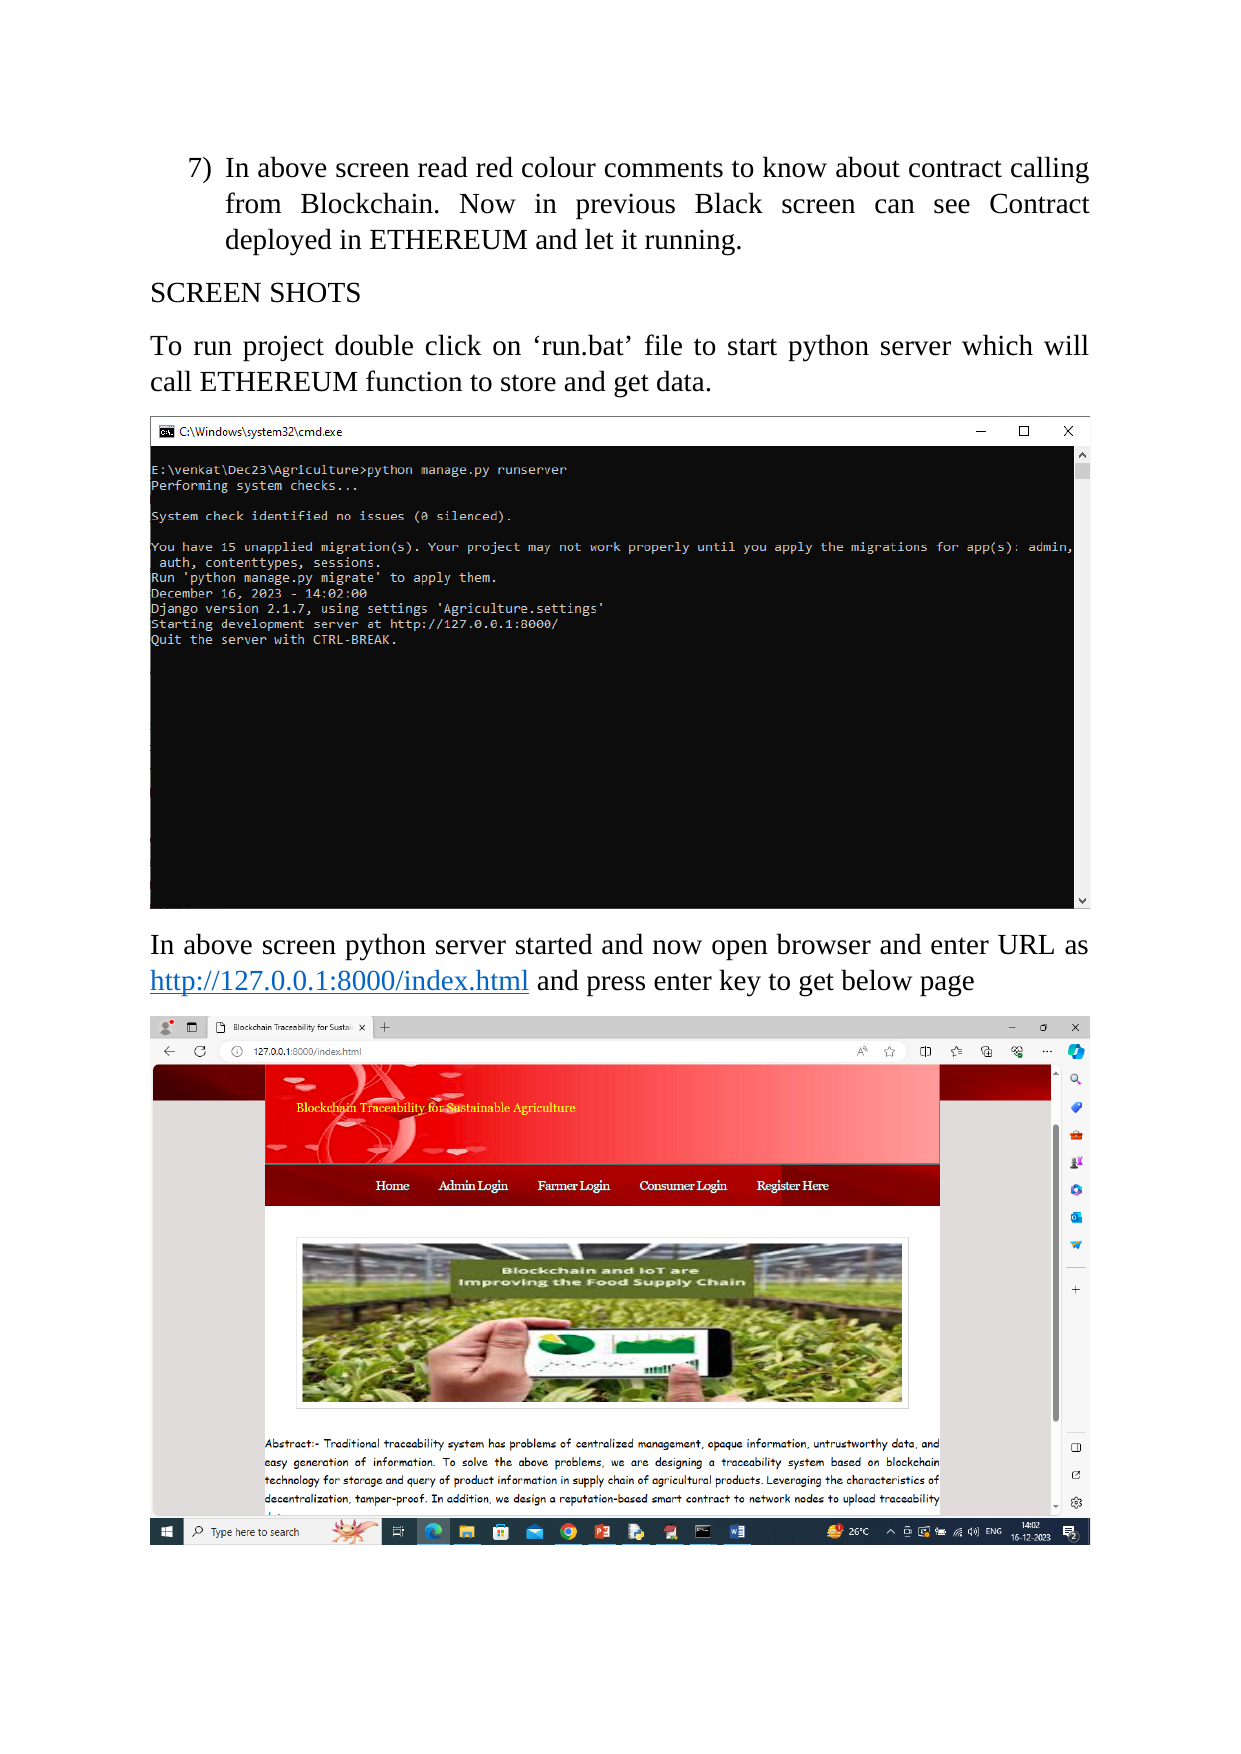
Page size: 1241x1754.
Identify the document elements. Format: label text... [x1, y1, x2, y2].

text In above screen python server started and now open browser and enter URL as http://127.0.0.1:8000/index.html and press enter key to get below page [150, 927, 1090, 997]
text SCREEN SHOTS [150, 275, 1090, 309]
picture [150, 416, 1091, 909]
list In above screen read red colour comments to know about contract calling from Blockchain. Now in previous Black screen can see Contract deployed in ETHEREUM and let it running. [187, 150, 1090, 256]
picture [150, 1016, 1091, 1545]
text To run project double click on ‘run.bat’ file to start python server which will call ETHEREUM function to store and get data. [150, 328, 1090, 398]
